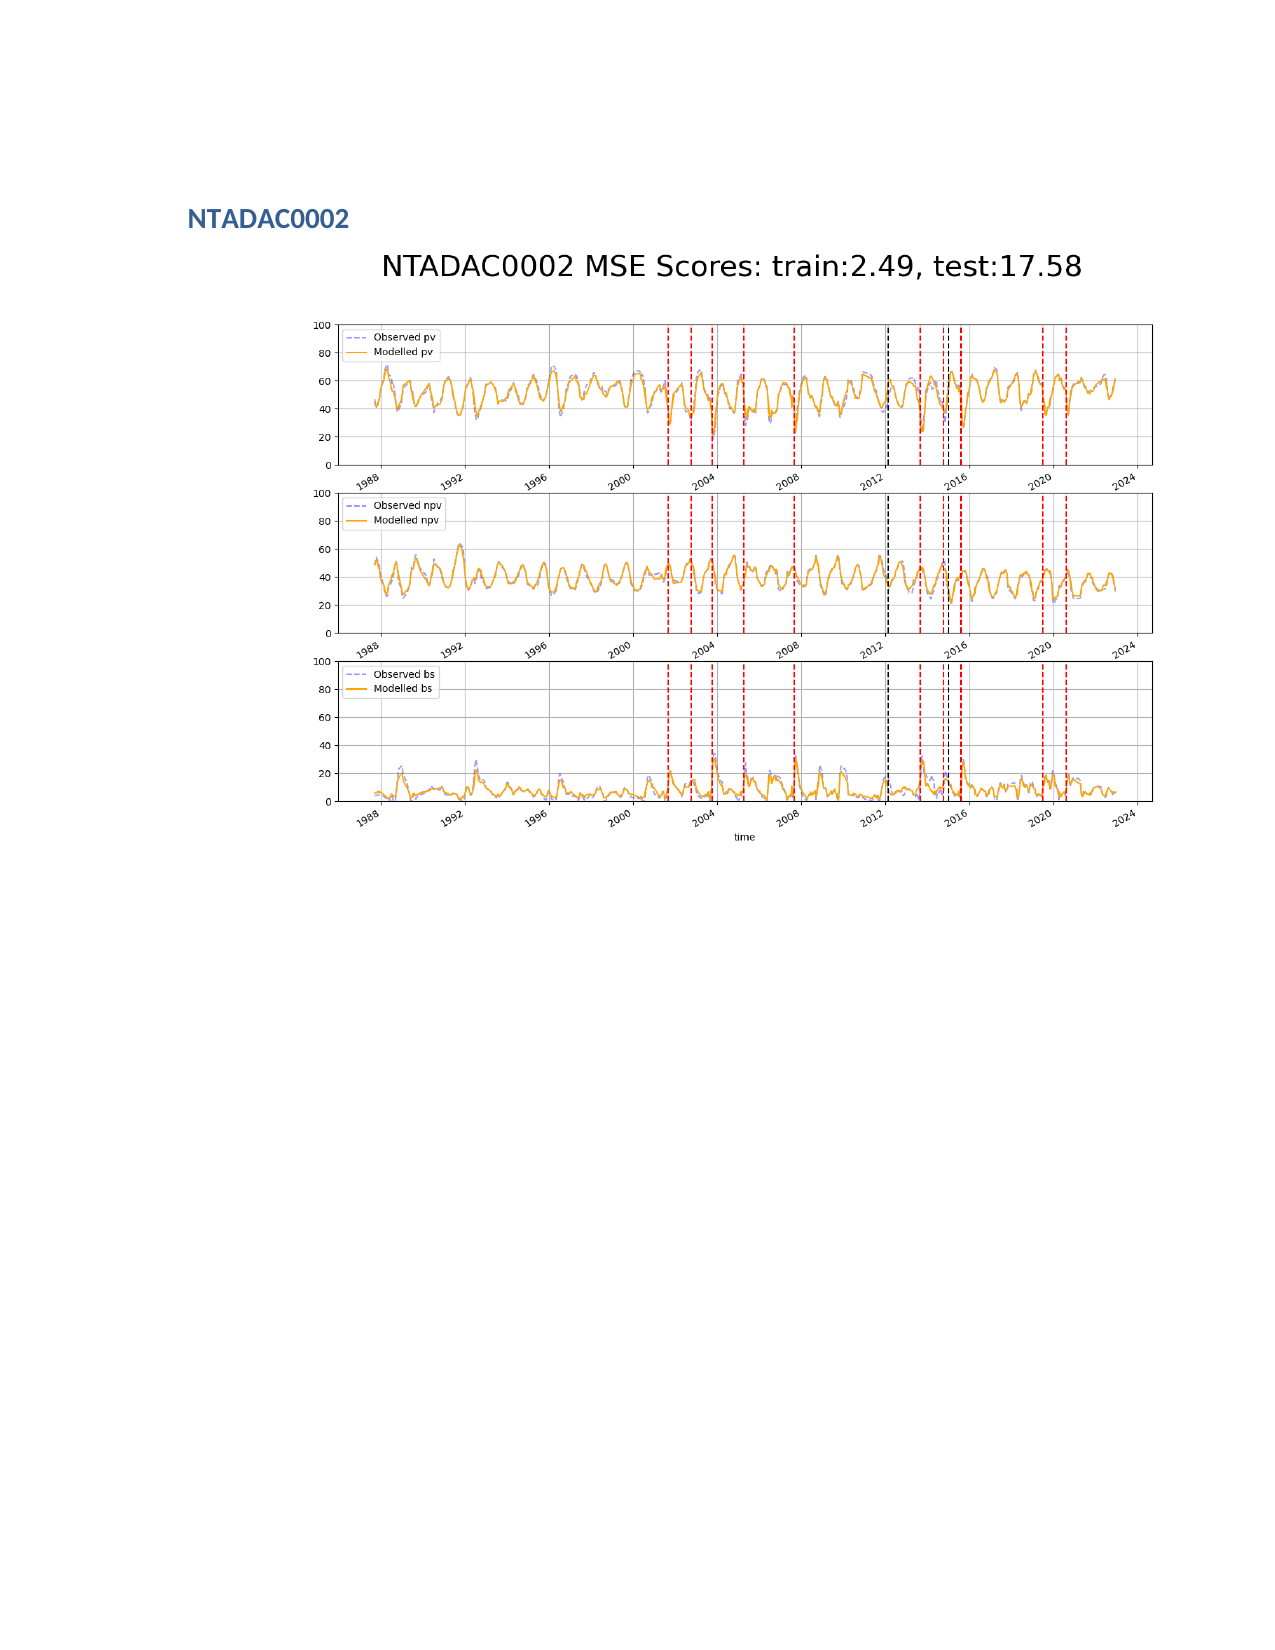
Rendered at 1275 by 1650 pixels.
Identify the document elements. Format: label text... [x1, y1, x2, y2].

subtitle NTADAC0002 [187, 200, 1087, 236]
picture [206, 241, 1257, 941]
